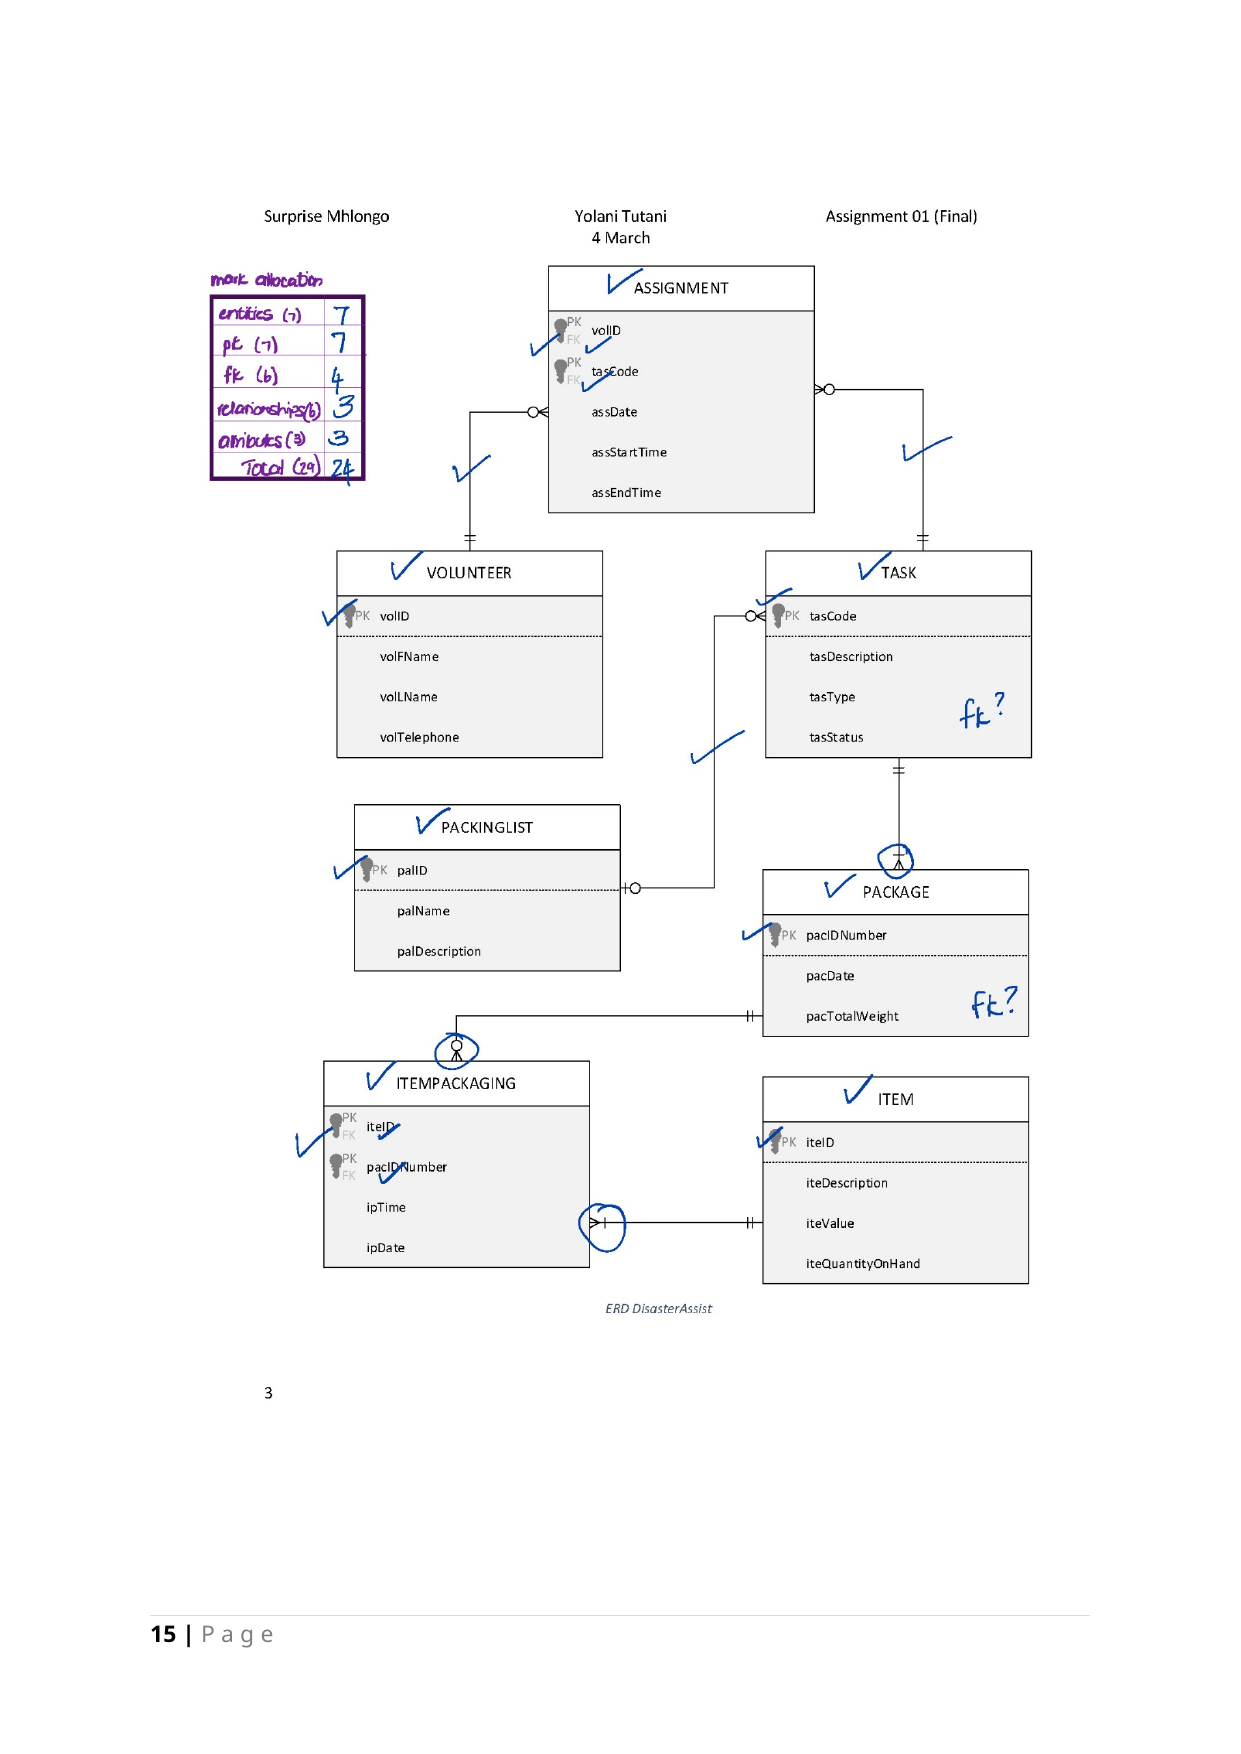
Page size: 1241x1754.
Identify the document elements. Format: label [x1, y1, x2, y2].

picture [150, 150, 1091, 1480]
